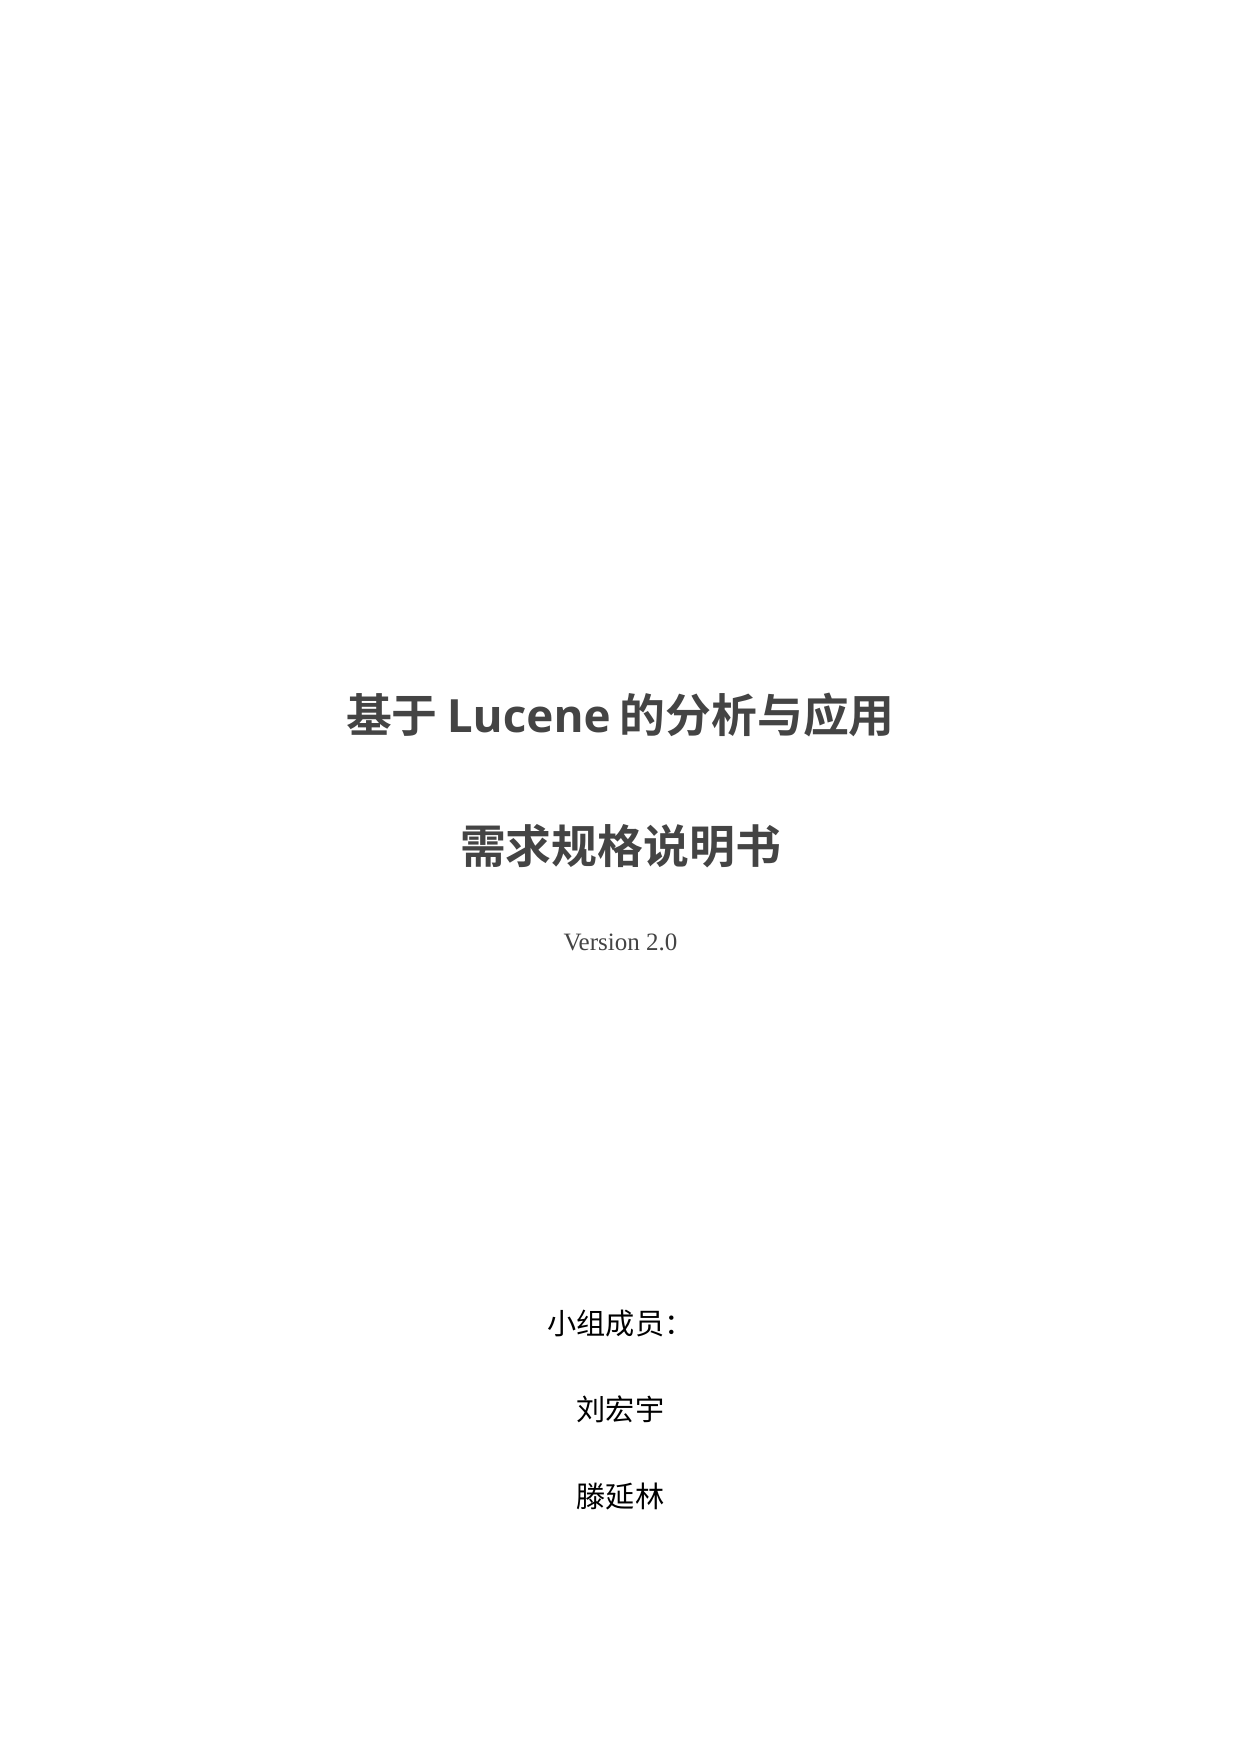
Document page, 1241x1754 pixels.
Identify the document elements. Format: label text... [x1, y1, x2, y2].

text 基于Lucene的分析与应用 [187, 664, 1053, 762]
text 滕延林 [187, 1462, 1053, 1527]
text 刘宏宇 [187, 1376, 1053, 1441]
text 小组成员： [187, 1289, 1053, 1354]
text Version 2.0 [187, 925, 1053, 958]
text 需求规格说明书 [187, 795, 1053, 892]
